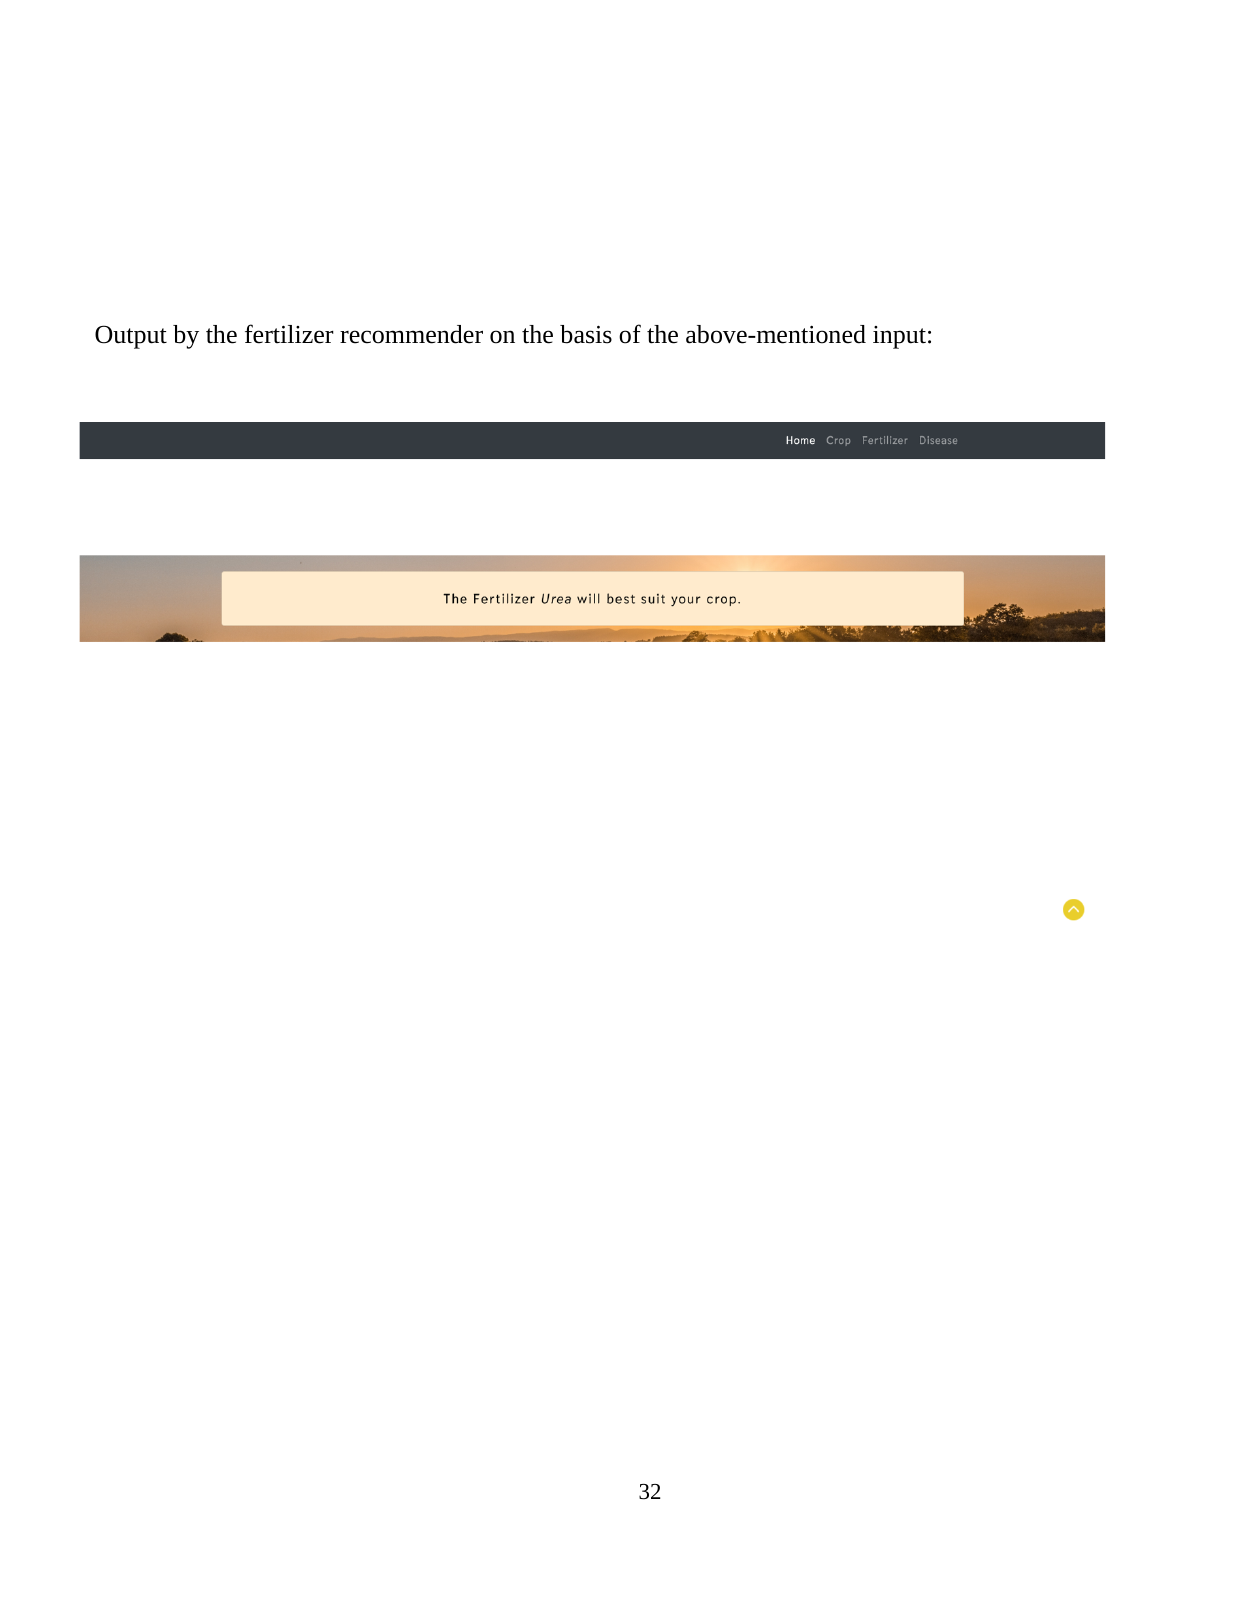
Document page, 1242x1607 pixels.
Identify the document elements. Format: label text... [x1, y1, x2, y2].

picture [79, 422, 1106, 942]
text Output by the fertilizer recommender on the basis of the above-mentioned input: [94, 319, 1077, 349]
